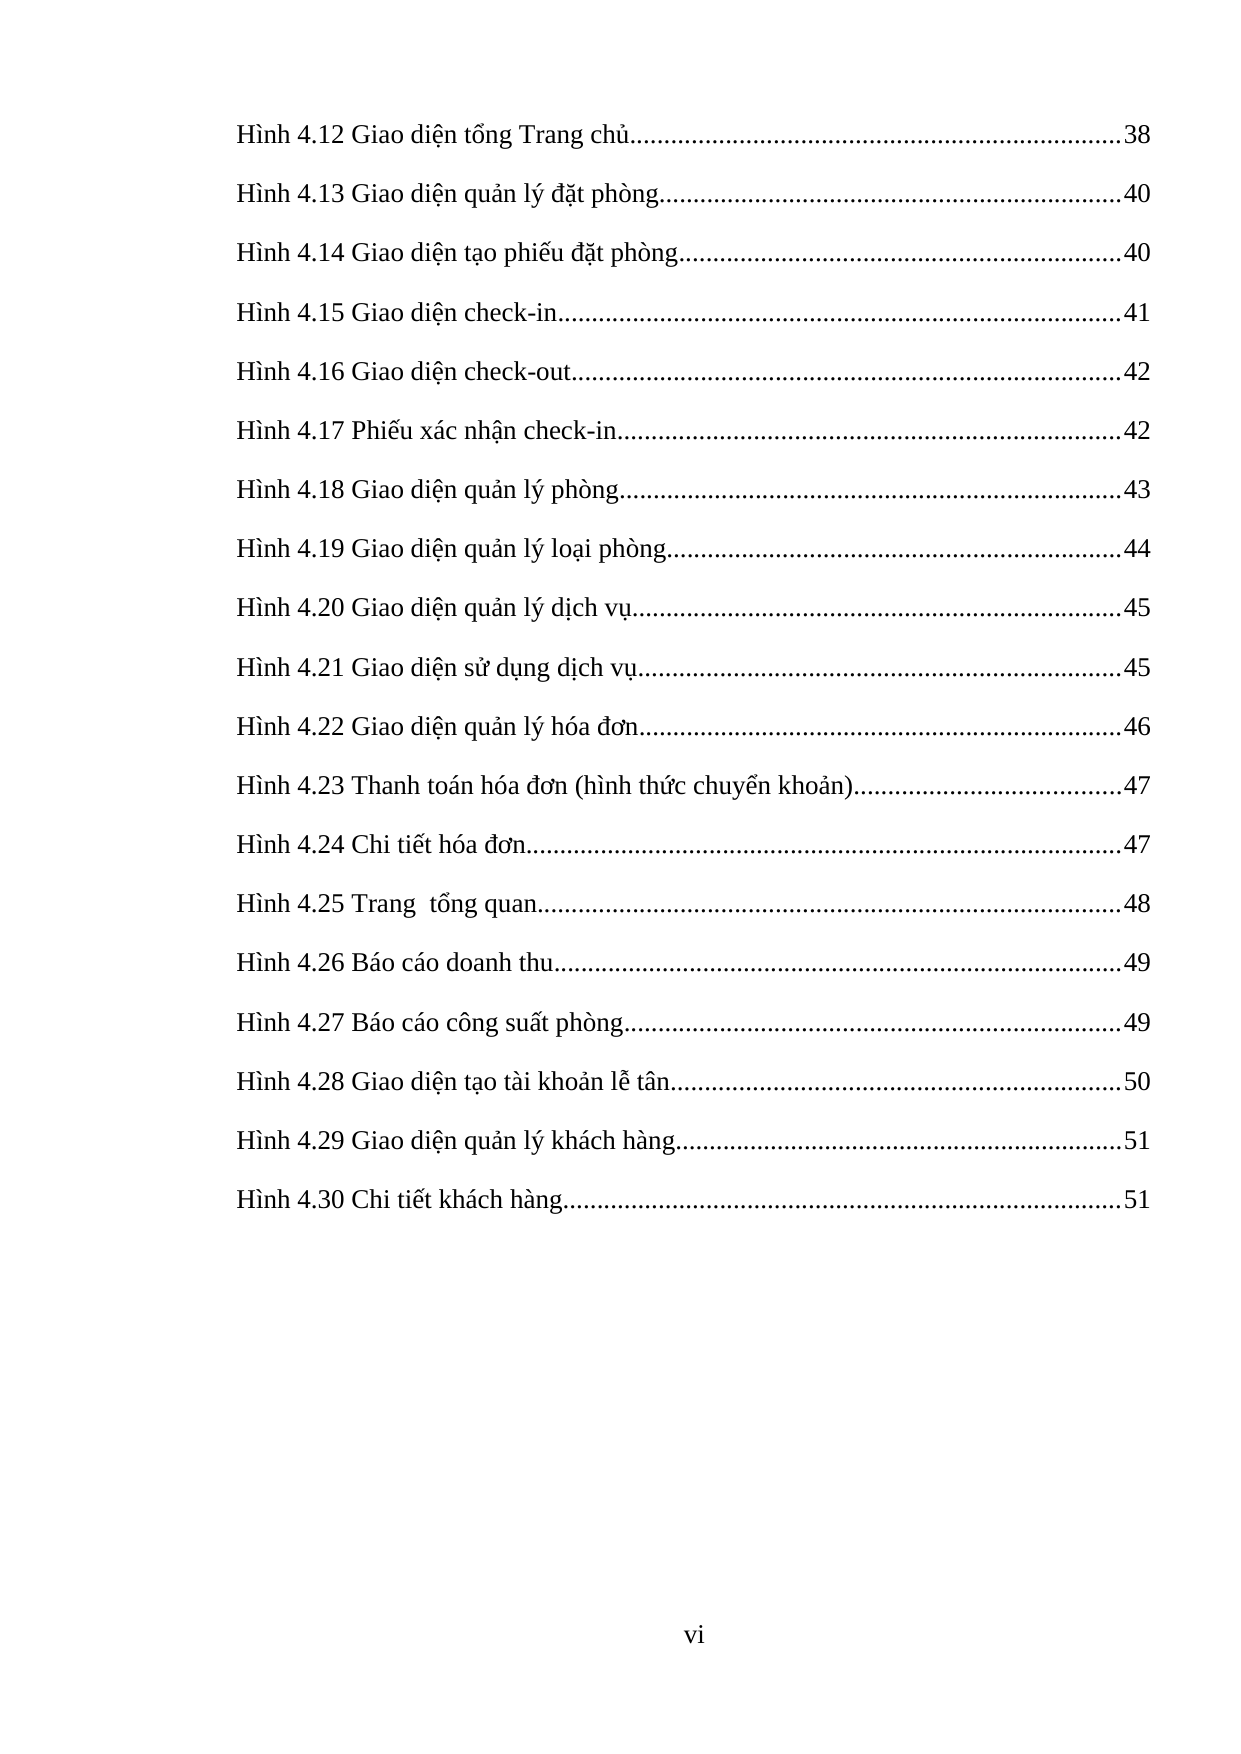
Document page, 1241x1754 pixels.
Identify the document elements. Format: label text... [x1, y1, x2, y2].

text Hình 4.23 Thanh toán hóa đơn (hình thức chuyển khoản) 47 [177, 769, 1152, 800]
text Hình 4.21 Giao diện sử dụng dịch vụ 45 [177, 651, 1152, 682]
text Hình 4.17 Phiếu xác nhận check-in 42 [177, 414, 1152, 445]
text Hình 4.30 Chi tiết khách hàng 51 [177, 1183, 1152, 1214]
text Hình 4.26 Báo cáo doanh thu 49 [177, 946, 1152, 978]
text Hình 4.28 Giao diện tạo tài khoản lễ tân 50 [177, 1065, 1152, 1096]
text Hình 4.24 Chi tiết hóa đơn 47 [177, 828, 1152, 859]
text Hình 4.15 Giao diện check-in 41 [177, 296, 1152, 327]
text Hình 4.29 Giao diện quản lý khách hàng 51 [177, 1124, 1152, 1155]
text Hình 4.13 Giao diện quản lý đặt phòng 40 [177, 177, 1152, 208]
text Hình 4.16 Giao diện check-out 42 [177, 355, 1152, 386]
text Hình 4.20 Giao diện quản lý dịch vụ 45 [177, 591, 1152, 623]
text Hình 4.12 Giao diện tổng Trang chủ 38 [177, 118, 1152, 149]
text Hình 4.14 Giao diện tạo phiếu đặt phòng 40 [177, 236, 1152, 268]
text Hình 4.25 Trang tổng quan 48 [177, 887, 1152, 918]
text Hình 4.22 Giao diện quản lý hóa đơn 46 [177, 710, 1152, 741]
text Hình 4.18 Giao diện quản lý phòng 43 [177, 473, 1152, 504]
text Hình 4.27 Báo cáo công suất phòng 49 [177, 1006, 1152, 1037]
text Hình 4.19 Giao diện quản lý loại phòng 44 [177, 532, 1152, 563]
